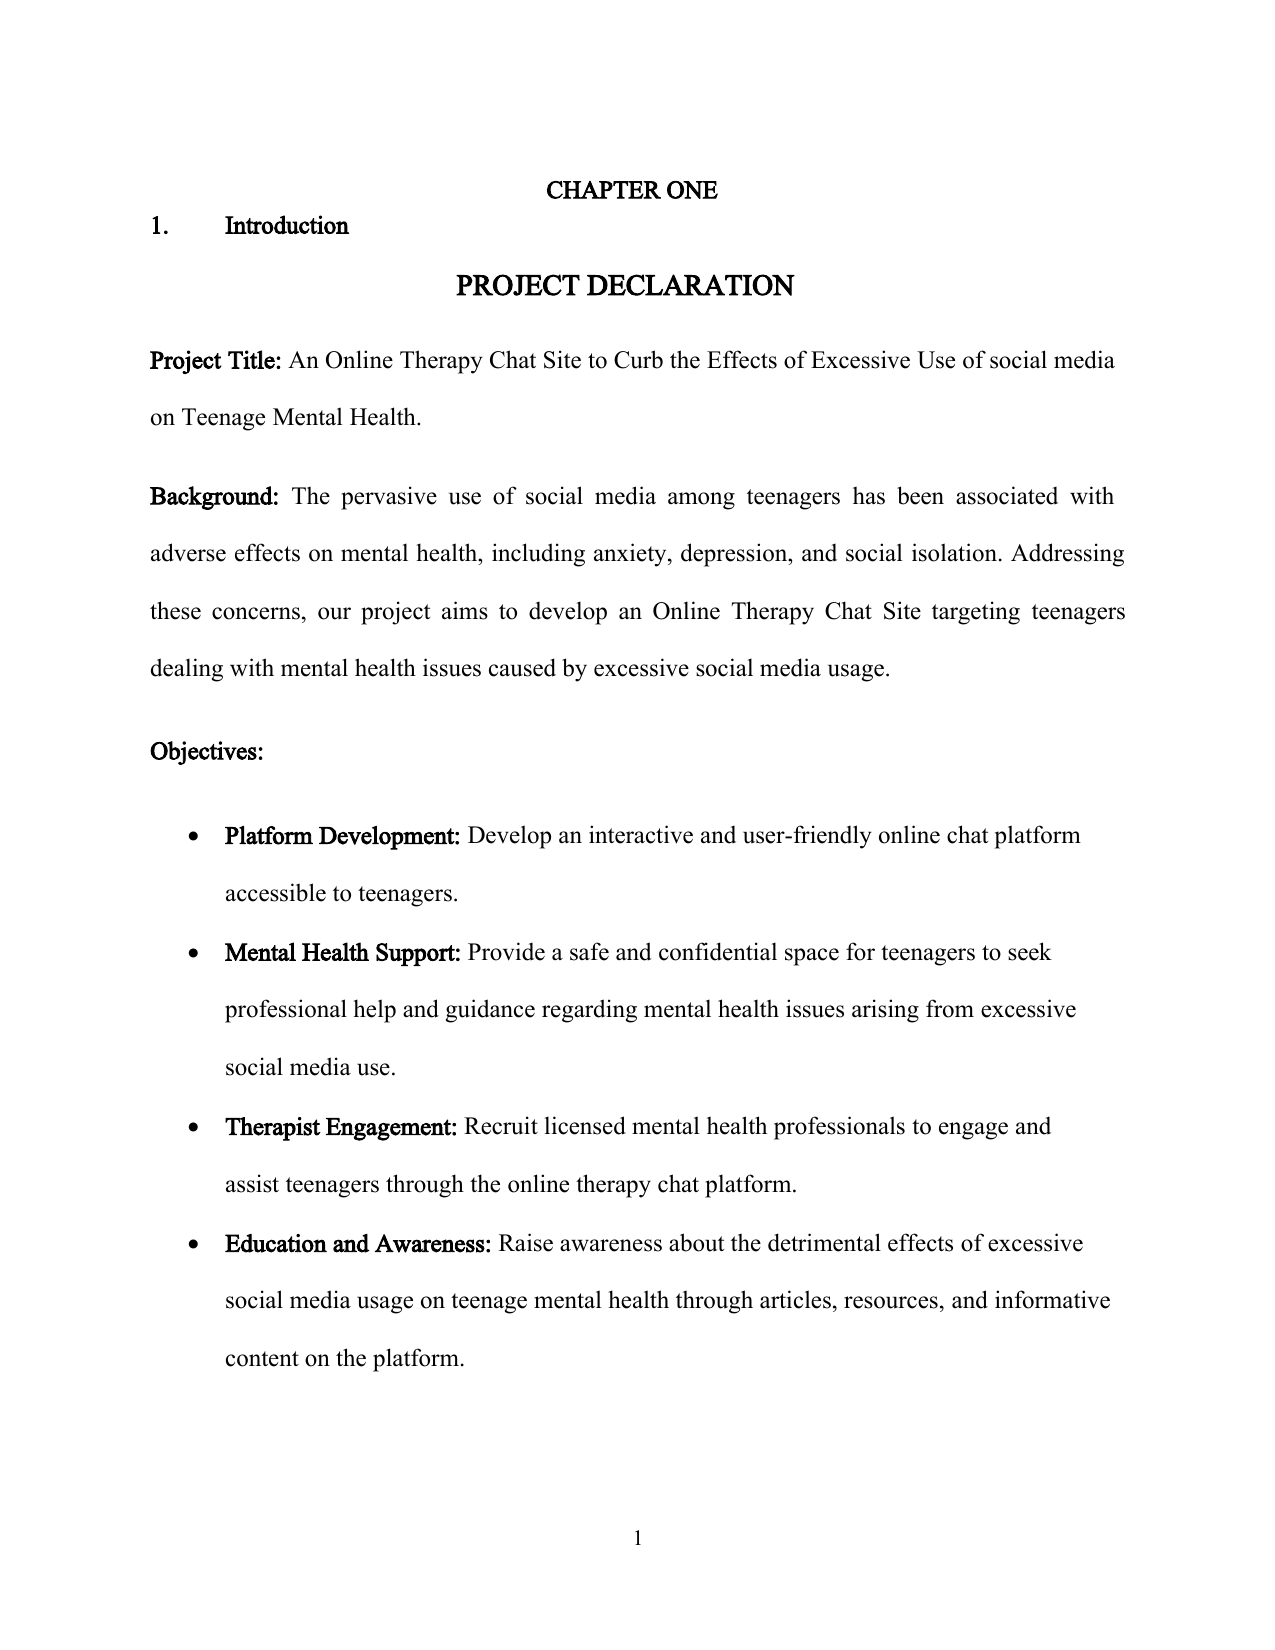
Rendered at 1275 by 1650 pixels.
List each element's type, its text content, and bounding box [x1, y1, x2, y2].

list Education and Awareness: Raise awareness about the detrimental effects of excessive [225, 1229, 1135, 1257]
list adverse effects on mental health, including anxiety, depression, and social isolation. Addressing [150, 539, 1150, 567]
list CHAPTER ONE [546, 176, 754, 204]
list PROJECT DECLARATION [456, 269, 843, 301]
list Platform Development: Develop an interactive and user-friendly online chat platform [225, 822, 1120, 849]
list Introduction [225, 211, 386, 239]
list . [162, 211, 194, 239]
list • [187, 1227, 224, 1257]
list Mental Health Support: Provide a safe and confidential space for teenagers to seek [225, 938, 1101, 966]
list • [187, 819, 224, 849]
list • [187, 1110, 224, 1140]
list on Teenage Mental Health. [150, 404, 447, 431]
list these concerns, our project aims to develop an Online Therapy Chat Site targeting teenagers [150, 597, 1150, 625]
list social media usage on teenage mental health through articles, resources, and informative [225, 1287, 1135, 1314]
list content on the platform. [225, 1344, 1135, 1372]
list • [187, 936, 224, 966]
list Therapist Engagement: Recruit licensed mental health professionals to engage and [225, 1113, 1094, 1140]
list Objectives: [150, 737, 296, 765]
list Background: The pervasive use of social media among teenagers has been associated with [150, 482, 1150, 510]
list accessible to teenagers. [225, 879, 1120, 907]
list assist teenagers through the online therapy chat platform. [225, 1170, 1094, 1198]
list 1 [632, 1526, 668, 1550]
list dealing with mental health issues caused by excessive social media usage. [150, 654, 1150, 682]
list professional help and guidance regarding mental health issues arising from excessive [225, 996, 1101, 1023]
list social media use. [225, 1053, 1101, 1081]
list Project Title: An Online Therapy Chat Site to Curb the Effects of Excessive Use of social media [150, 346, 1150, 374]
